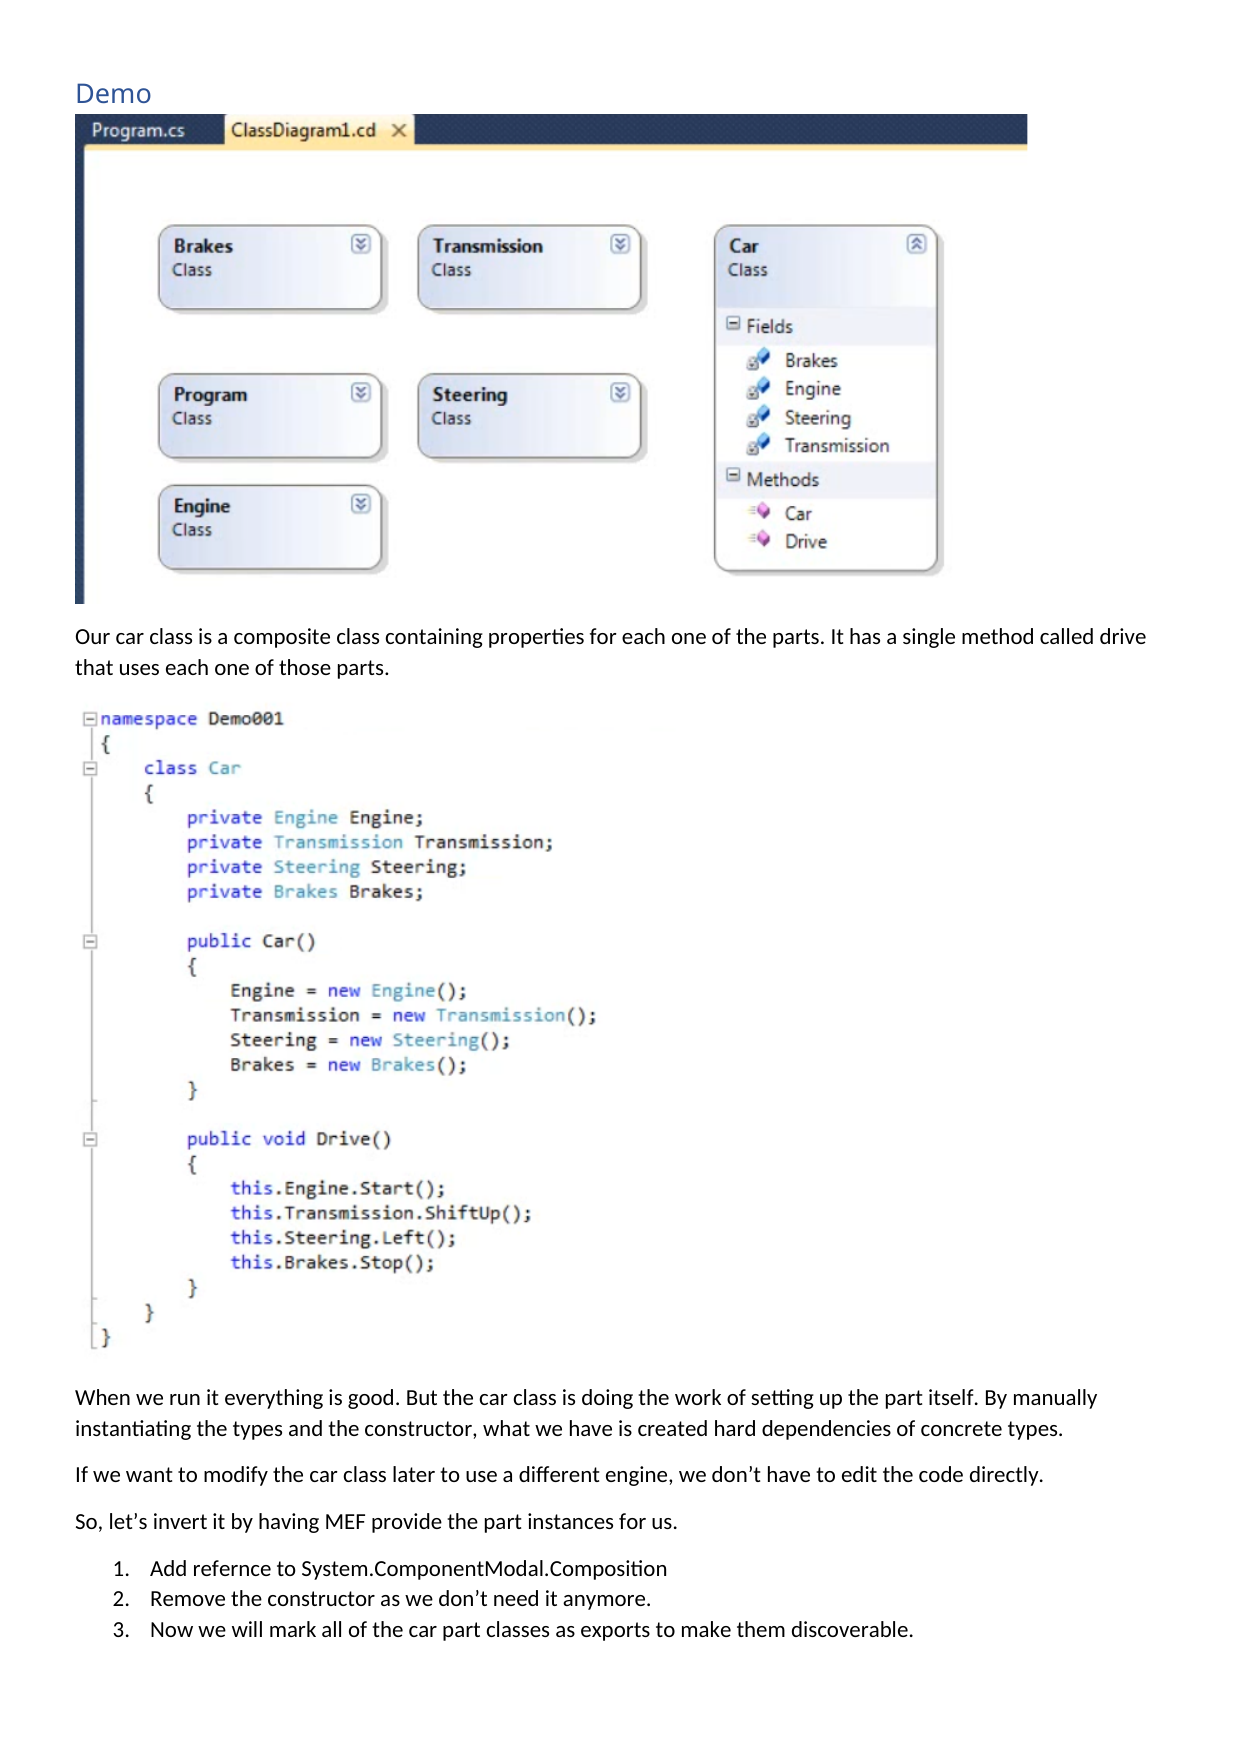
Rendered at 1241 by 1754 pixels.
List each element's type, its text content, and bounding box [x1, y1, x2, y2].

picture [75, 114, 1028, 604]
text If we want to modify the car class later to use a different engine, we don’t have to edit the code directly. [75, 1461, 1165, 1488]
list Now we will mark all of the car part classes as exports to make them discoverable. [112, 1615, 1165, 1643]
text So, let’s invert it by having MEF provide the part instances for us. [75, 1507, 1165, 1535]
list Add refernce to System.ComponentModal.Composition [112, 1554, 1165, 1582]
picture [75, 699, 686, 1365]
text Our car class is a composite class containing properties for each one of the parts. It has a single method called drive that uses each one of those parts. [75, 622, 1165, 681]
subtitle Demo [75, 75, 1165, 112]
list Remove the constructor as we don’t need it anymore. [112, 1584, 1165, 1612]
text When we run it everything is good. But the car class is doing the work of setting up the part itself. By manually instantiating the types and the constructor, what we have is created hard dependencies of concrete types. [75, 1383, 1165, 1442]
